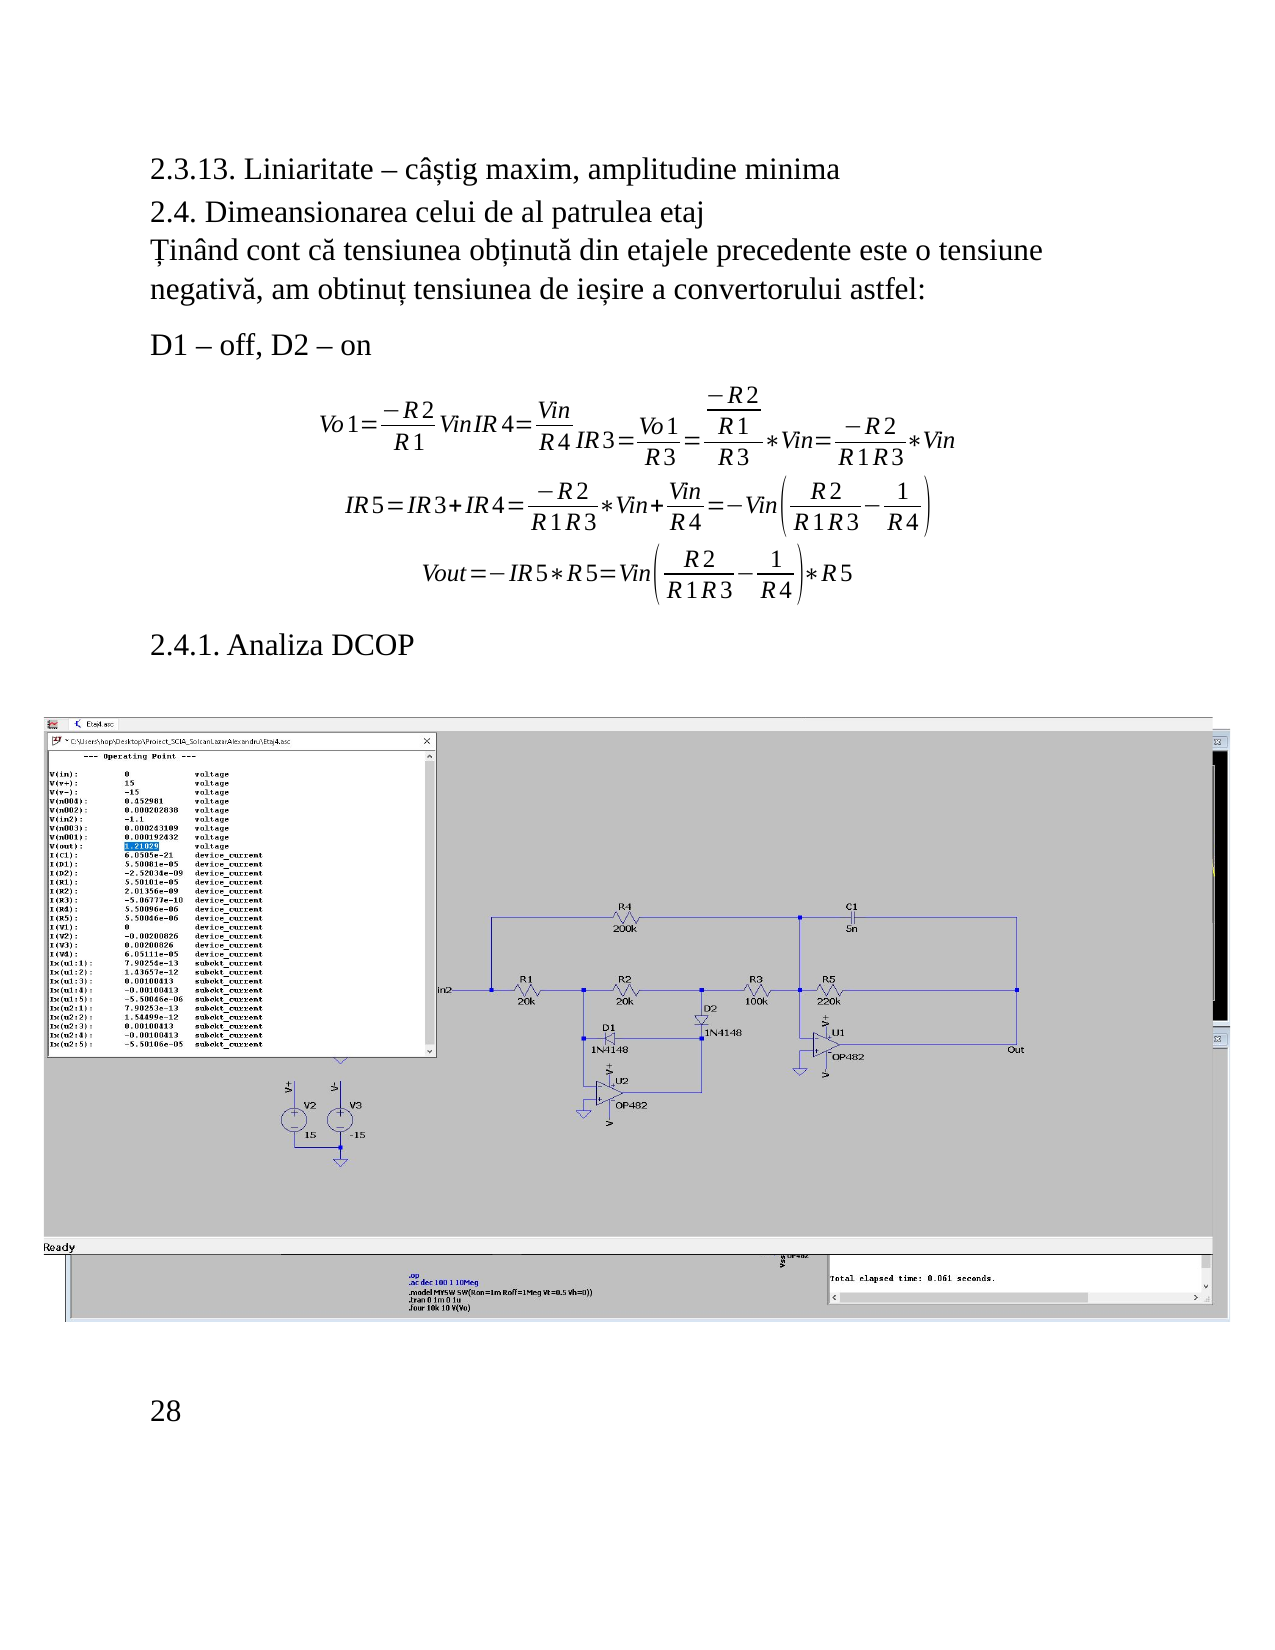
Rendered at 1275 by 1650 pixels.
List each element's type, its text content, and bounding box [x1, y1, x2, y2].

picture [43, 717, 1230, 1322]
text D1 – off, D2 – on [150, 326, 1125, 362]
subtitle 2.4. Dimeansionarea celui de al patrulea etaj [150, 193, 1125, 229]
text Ținând cont că tensiunea obținută din etajele precedente este o tensiune negativă, am obtinuț tensiunea de ieșire a convertorului astfel: [150, 232, 1125, 306]
subtitle 2.4.1. Analiza DCOP [150, 627, 1125, 662]
subtitle 2.3.13. Liniaritate – câștig maxim, amplitudine minima [150, 150, 1125, 186]
